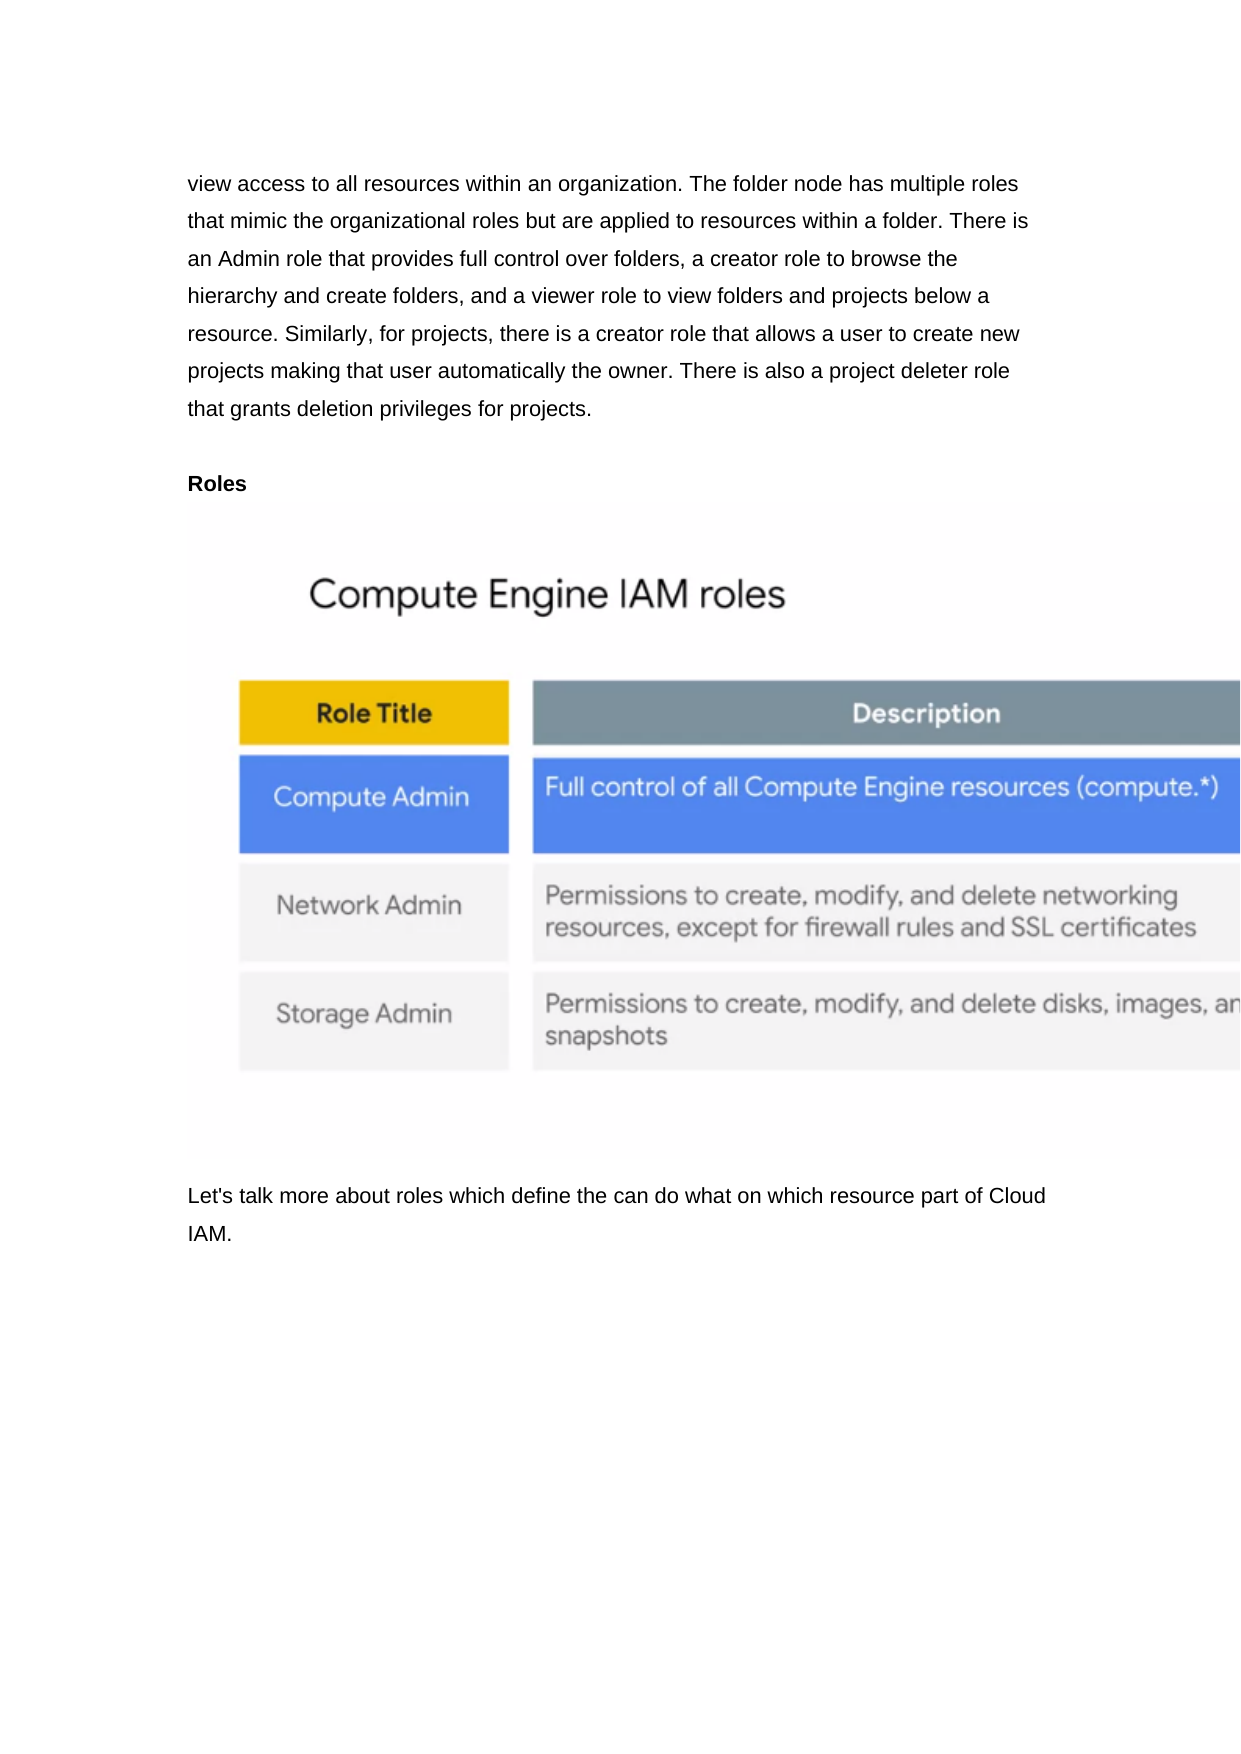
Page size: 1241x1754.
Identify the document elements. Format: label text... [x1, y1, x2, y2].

text Roles [187, 464, 1053, 502]
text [187, 164, 1053, 427]
picture [187, 502, 1241, 1159]
text Let's talk more about roles which define the can do what on which resource part of Cloud IAM. [187, 1177, 1053, 1252]
